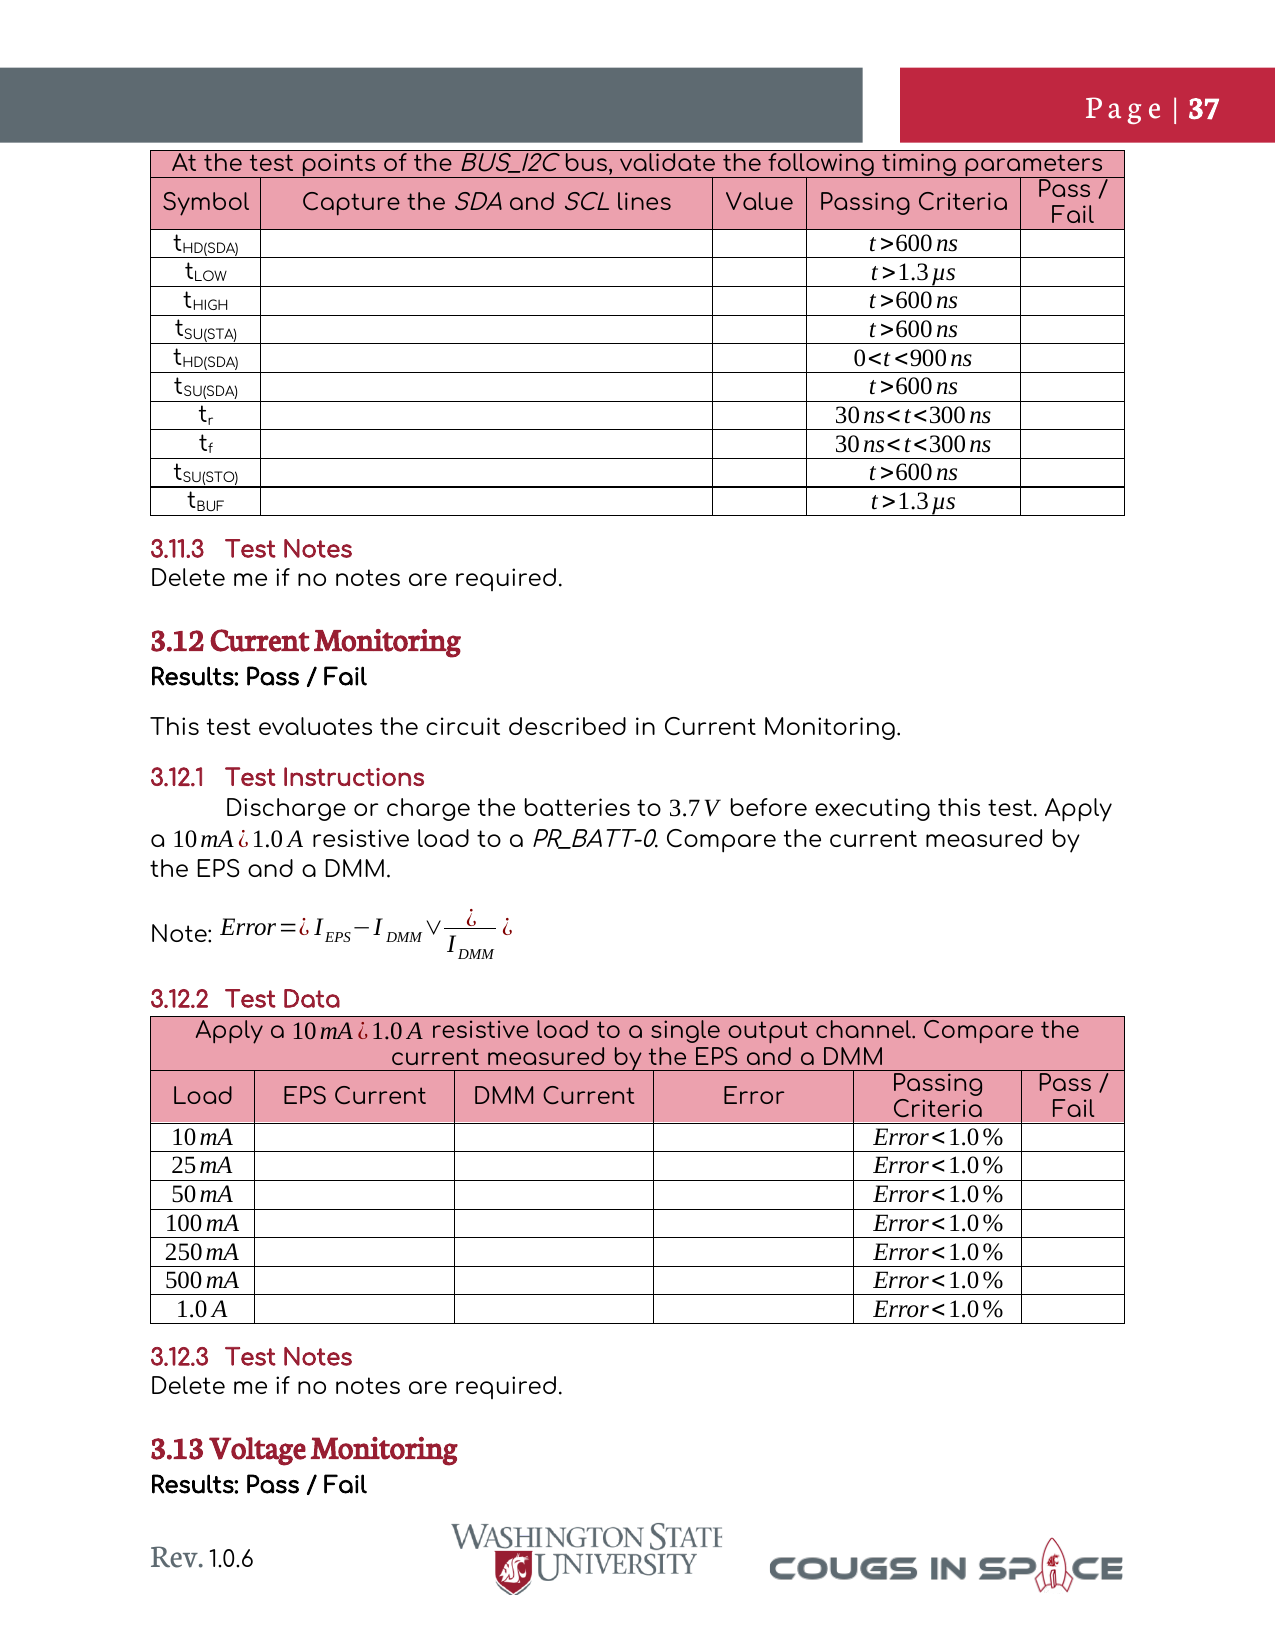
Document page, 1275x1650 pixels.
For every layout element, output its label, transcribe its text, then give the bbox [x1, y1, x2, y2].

table_cell [713, 373, 806, 401]
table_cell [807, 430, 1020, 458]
table_cell [1021, 258, 1124, 286]
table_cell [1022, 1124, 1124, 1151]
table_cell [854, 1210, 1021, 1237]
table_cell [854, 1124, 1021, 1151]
subtitle Test Notes [150, 1345, 1125, 1370]
text Delete me if no notes are required. [150, 1374, 1125, 1400]
table_cell Symbol [151, 178, 260, 229]
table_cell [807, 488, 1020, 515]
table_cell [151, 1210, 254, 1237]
table_cell [713, 258, 806, 286]
table_cell [807, 230, 1020, 257]
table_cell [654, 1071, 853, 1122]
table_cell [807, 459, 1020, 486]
table_cell tr [151, 402, 260, 429]
subtitle Voltage Monitoring [150, 1424, 1125, 1466]
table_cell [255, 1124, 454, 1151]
table_cell [807, 373, 1020, 401]
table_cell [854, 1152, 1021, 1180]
table_cell tLOW [151, 258, 260, 286]
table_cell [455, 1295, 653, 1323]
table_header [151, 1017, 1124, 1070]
table_cell [807, 287, 1020, 314]
table_cell [1021, 230, 1124, 257]
table_cell Pass / Fail [1021, 178, 1124, 229]
table_cell tSU(STA) [151, 316, 260, 343]
table_cell [1021, 344, 1124, 372]
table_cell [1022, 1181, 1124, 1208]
table_cell Capture the SDA and SCL lines [261, 178, 712, 229]
picture [769, 1537, 1123, 1594]
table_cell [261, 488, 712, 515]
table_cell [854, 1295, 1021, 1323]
table_cell [713, 287, 806, 314]
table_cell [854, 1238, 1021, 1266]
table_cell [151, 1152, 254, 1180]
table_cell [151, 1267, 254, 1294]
table_cell [261, 230, 712, 257]
picture [450, 1522, 723, 1595]
table_cell [807, 344, 1020, 372]
table_cell tHD(SDA) [151, 230, 260, 257]
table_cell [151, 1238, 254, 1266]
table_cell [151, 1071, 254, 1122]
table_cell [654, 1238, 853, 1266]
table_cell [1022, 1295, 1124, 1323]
table_cell [1021, 373, 1124, 401]
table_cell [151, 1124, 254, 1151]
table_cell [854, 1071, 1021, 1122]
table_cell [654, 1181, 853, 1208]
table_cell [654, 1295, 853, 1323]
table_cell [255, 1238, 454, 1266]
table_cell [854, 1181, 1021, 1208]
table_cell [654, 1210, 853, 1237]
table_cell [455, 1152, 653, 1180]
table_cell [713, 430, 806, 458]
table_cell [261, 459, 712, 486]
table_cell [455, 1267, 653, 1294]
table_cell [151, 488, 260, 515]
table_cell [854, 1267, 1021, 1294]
text Discharge or charge the batteries to before executing this test. Apply a resistive load to a PR_BATT-0. Compare the current measured by the EPS and a DMM. [150, 795, 1125, 883]
table_cell [261, 402, 712, 429]
table_cell [261, 258, 712, 286]
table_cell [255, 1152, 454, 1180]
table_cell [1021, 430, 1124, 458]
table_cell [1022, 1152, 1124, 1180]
table_cell tSU(SDA) [151, 373, 260, 401]
table_cell [713, 230, 806, 257]
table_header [151, 151, 1124, 177]
table_cell [713, 344, 806, 372]
table_cell [1021, 316, 1124, 343]
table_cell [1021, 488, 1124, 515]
table_cell [261, 287, 712, 314]
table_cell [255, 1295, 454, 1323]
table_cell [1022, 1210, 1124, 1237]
table_cell [261, 344, 712, 372]
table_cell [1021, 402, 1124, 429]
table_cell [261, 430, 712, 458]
table_cell [1021, 287, 1124, 314]
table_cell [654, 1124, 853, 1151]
table_cell [261, 316, 712, 343]
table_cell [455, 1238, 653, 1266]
table_cell [807, 316, 1020, 343]
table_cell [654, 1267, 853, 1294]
table_cell Value [713, 178, 806, 229]
text This test evaluates the circuit described in Current Monitoring. [150, 715, 1125, 741]
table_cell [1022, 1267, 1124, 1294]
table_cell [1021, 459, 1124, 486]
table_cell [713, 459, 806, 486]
table_cell [807, 258, 1020, 286]
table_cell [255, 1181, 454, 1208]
text Results: Pass / Fail [150, 1473, 1125, 1498]
subtitle Test Data [150, 987, 1125, 1012]
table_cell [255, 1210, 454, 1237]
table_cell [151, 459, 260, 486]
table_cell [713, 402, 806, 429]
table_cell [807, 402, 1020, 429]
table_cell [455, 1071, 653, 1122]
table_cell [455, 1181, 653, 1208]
table_cell [713, 316, 806, 343]
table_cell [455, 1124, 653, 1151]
subtitle Current Monitoring [150, 616, 1125, 658]
text Note: [150, 907, 1125, 962]
subtitle Test Instructions [150, 765, 1125, 791]
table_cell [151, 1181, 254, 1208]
text Results: Pass / Fail [150, 665, 1125, 690]
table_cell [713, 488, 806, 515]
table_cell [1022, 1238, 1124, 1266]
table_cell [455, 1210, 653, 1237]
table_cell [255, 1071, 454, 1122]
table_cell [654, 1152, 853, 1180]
table_cell tHIGH [151, 287, 260, 314]
text Delete me if no notes are required. [150, 566, 1125, 592]
subtitle Test Notes [150, 537, 1125, 562]
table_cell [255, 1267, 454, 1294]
table_cell tHD(SDA) [151, 344, 260, 372]
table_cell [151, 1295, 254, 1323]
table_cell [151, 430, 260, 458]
table_cell Passing Criteria [807, 178, 1020, 229]
table_cell [261, 373, 712, 401]
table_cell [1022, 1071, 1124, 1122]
